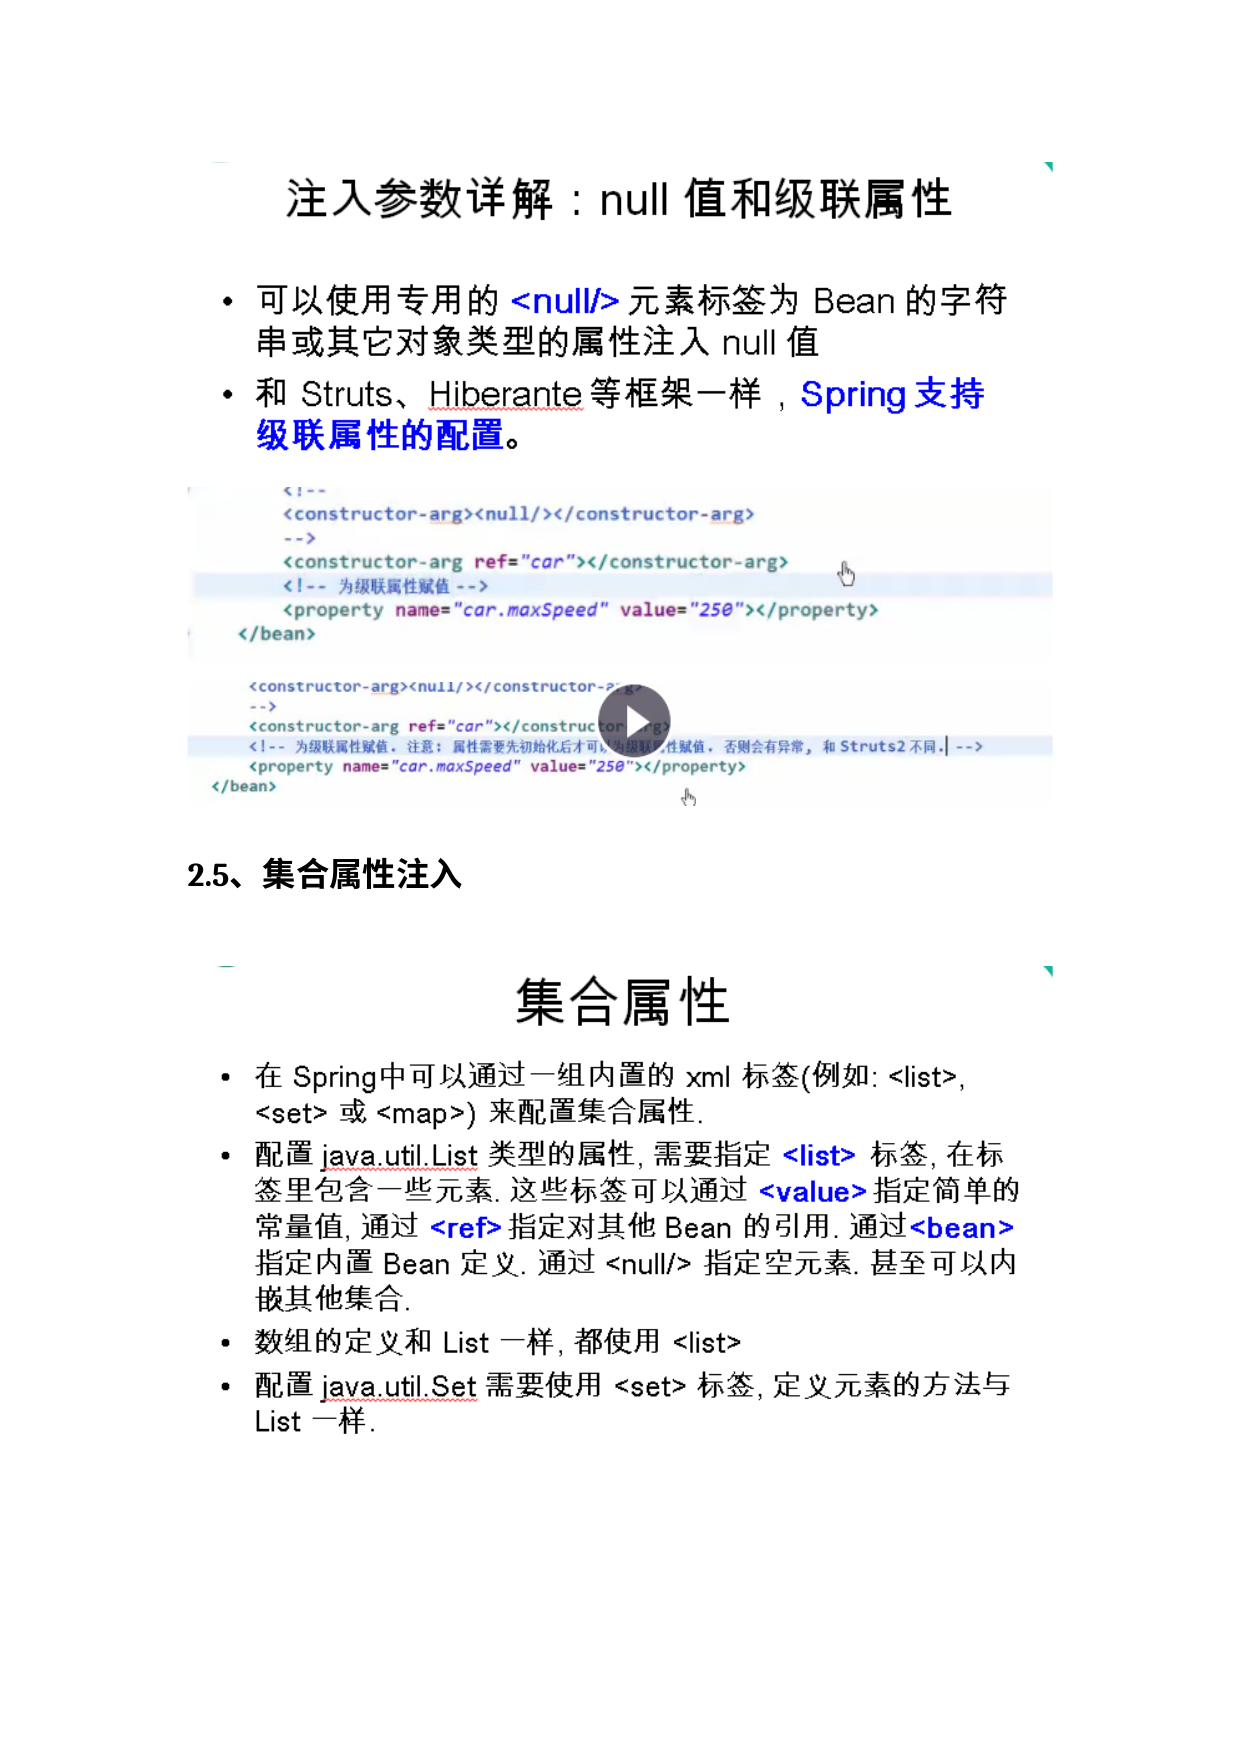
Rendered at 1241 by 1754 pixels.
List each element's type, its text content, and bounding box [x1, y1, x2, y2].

subtitle 2.5、集合属性注入 [187, 839, 1053, 904]
picture [187, 966, 1053, 1439]
picture [187, 162, 1053, 483]
picture [187, 682, 1053, 806]
picture [187, 487, 1053, 662]
